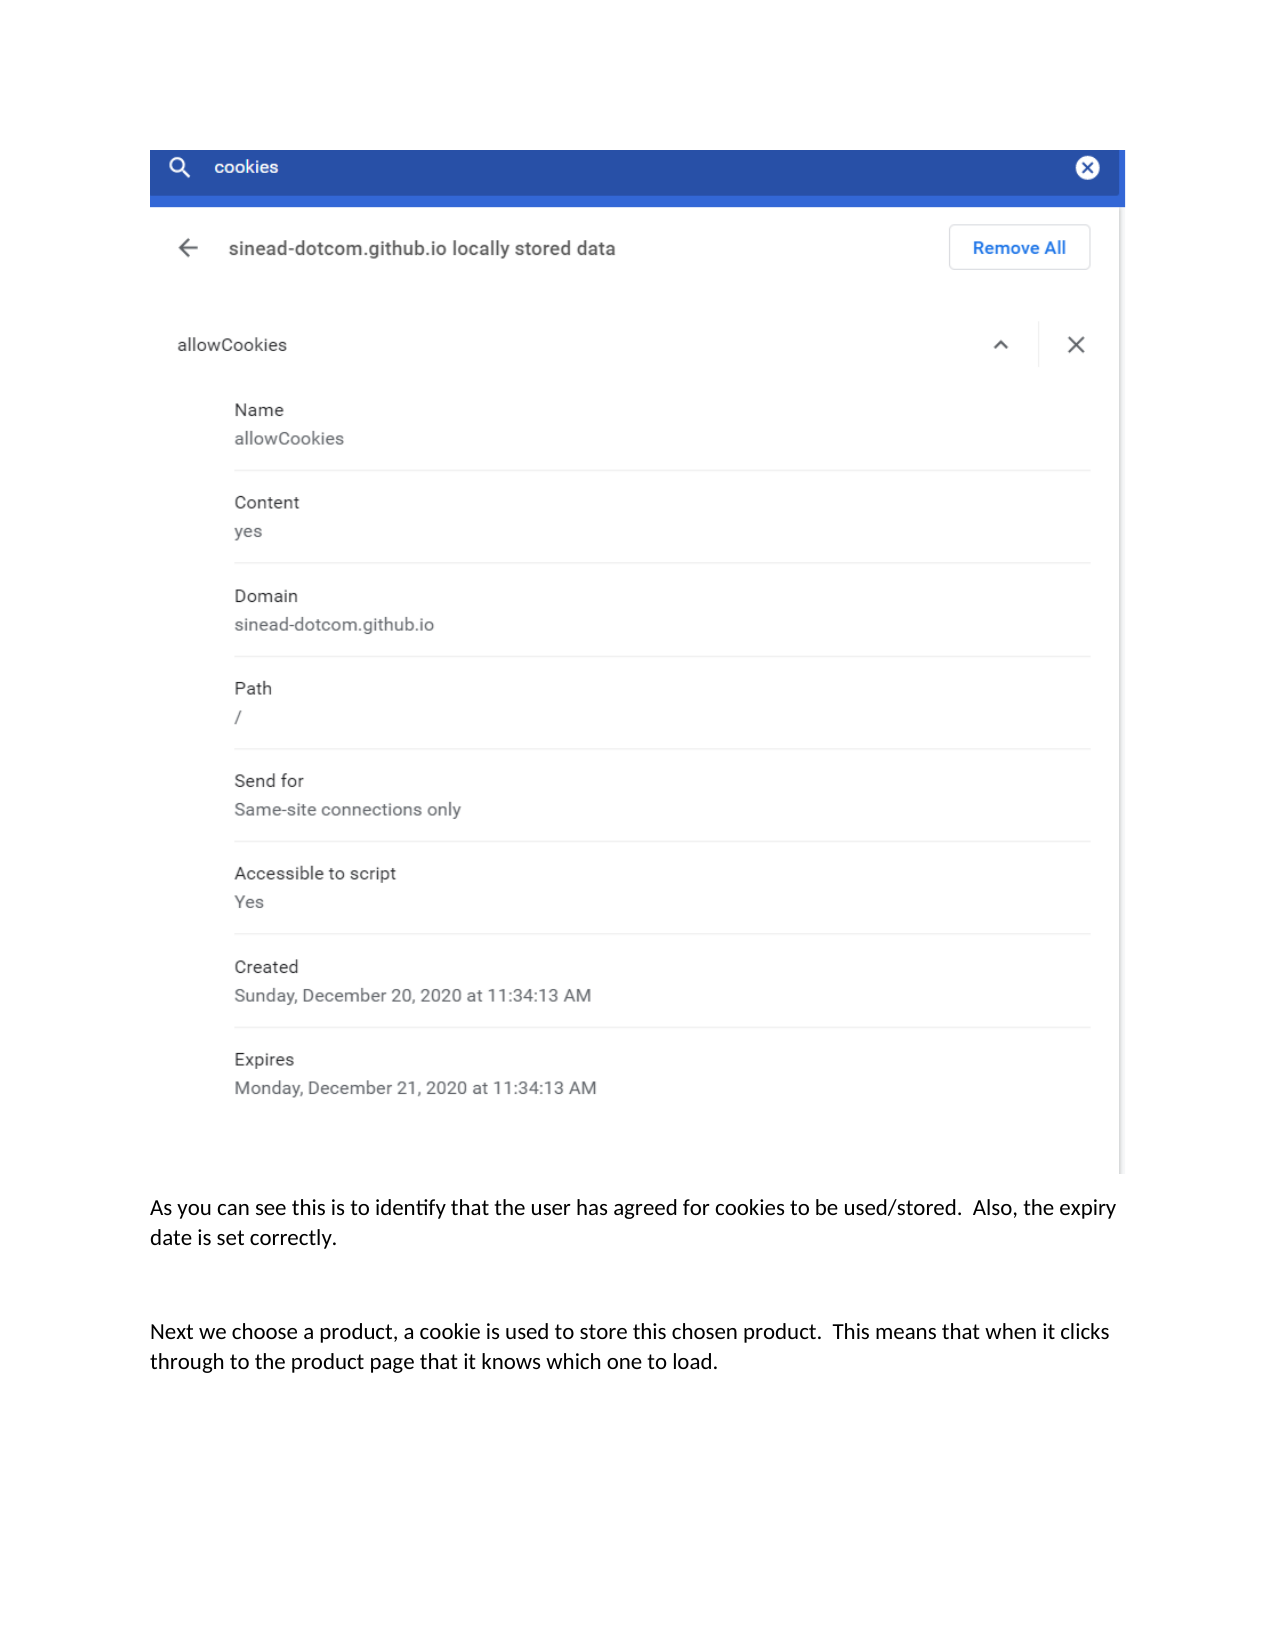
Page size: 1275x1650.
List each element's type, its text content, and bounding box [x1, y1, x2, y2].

picture [150, 150, 1125, 1174]
text As you can see this is to identify that the user has agreed for cookies to be used/stored. Also, the expiry date is set correctly. [150, 1193, 1125, 1251]
text Next we choose a product, a cookie is used to store this chosen product. This means that when it clicks through to the product page that it knows which one to load. [150, 1317, 1125, 1375]
